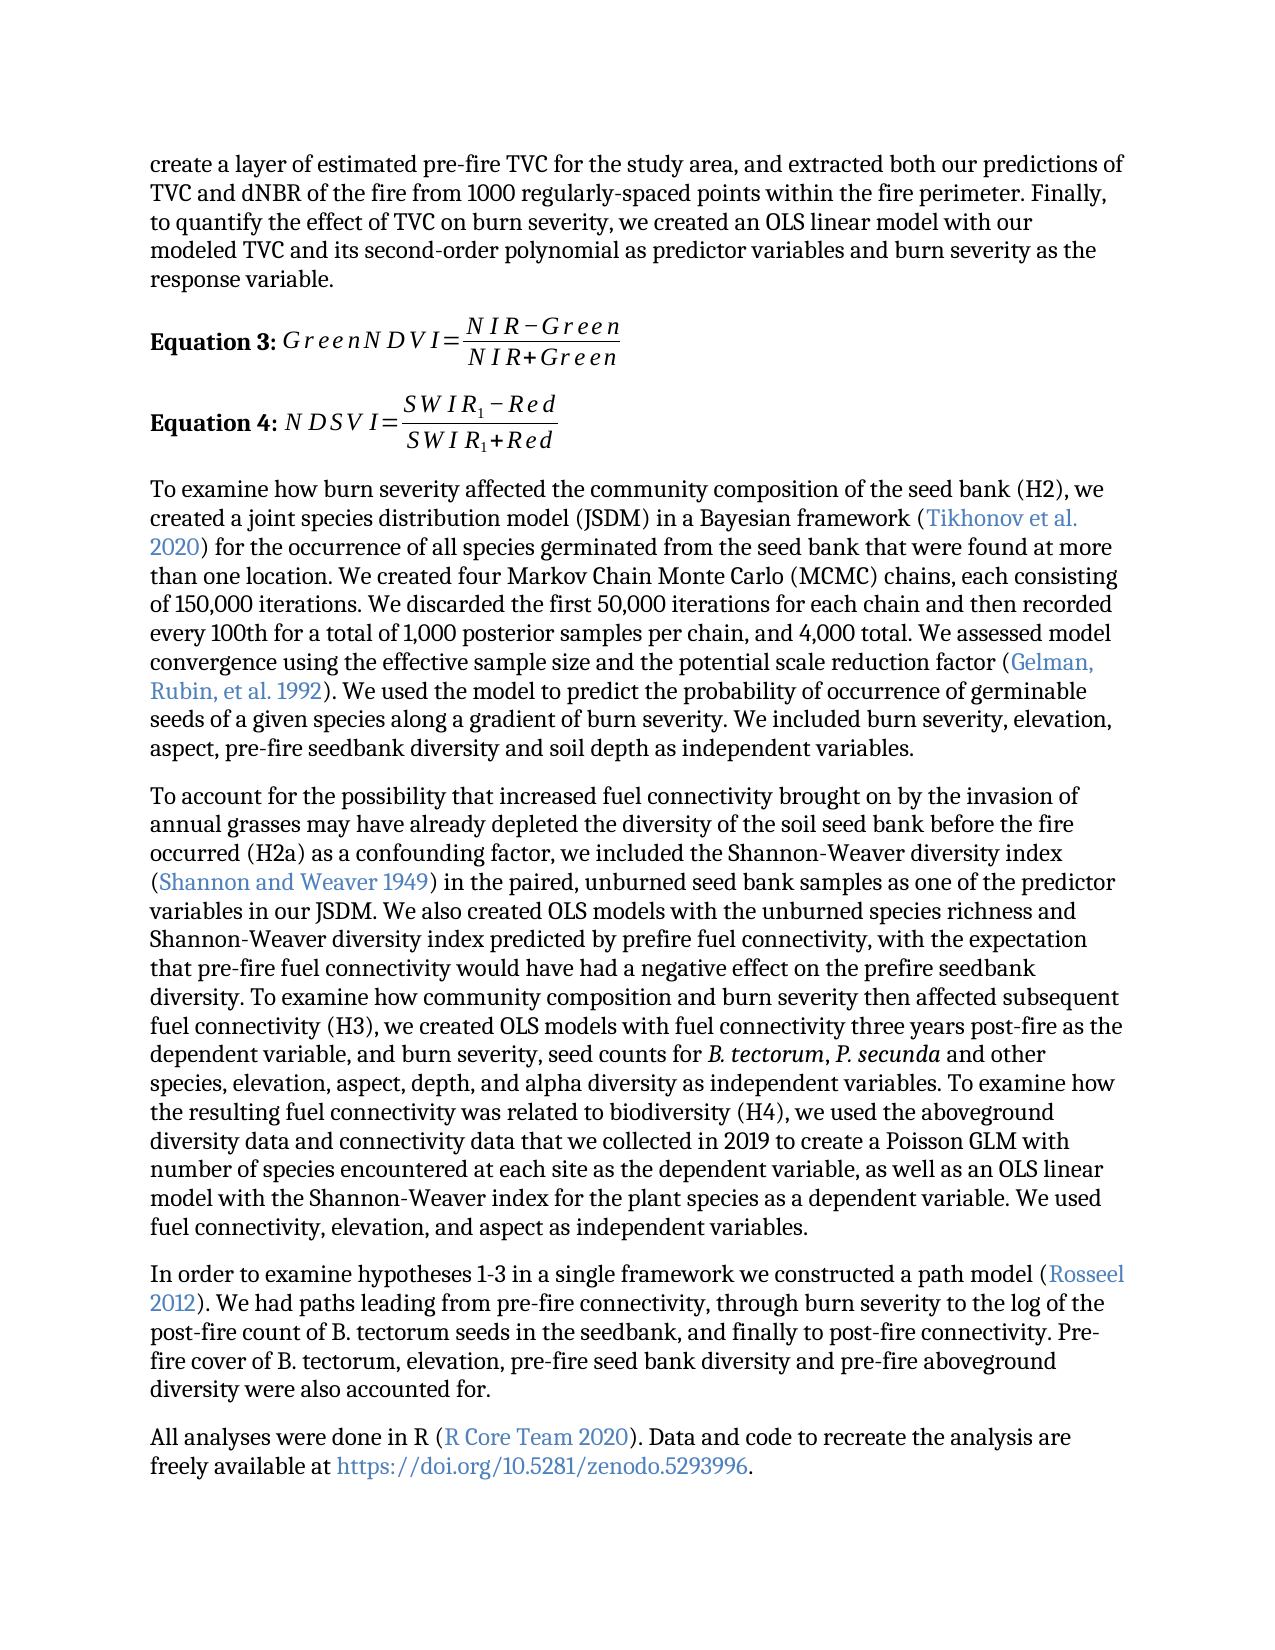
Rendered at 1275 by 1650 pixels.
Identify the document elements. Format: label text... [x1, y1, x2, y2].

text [150, 150, 1125, 294]
text Equation 4: [150, 390, 1125, 457]
text In order to examine hypotheses 1-3 in a single framework we constructed a path model (Rosseel 2012). We had paths leading from pre-fire connectivity, through burn severity to the log of the post-fire count of B. tectorum seeds in the seedbank, and finally to post-fire connectivity. Pre-fire cover of B. tectorum, elevation, pre-fire seed bank diversity and pre-fire aboveground diversity were also accounted for. [150, 1260, 1125, 1404]
text To examine how burn severity affected the community composition of the seed bank (H2), we created a joint species distribution model (JSDM) in a Bayesian framework (Tikhonov et al. 2020) for the occurrence of all species germinated from the seed bank that were found at more than one location. We created four Markov Chain Monte Carlo (MCMC) chains, each consisting of 150,000 iterations. We discarded the first 50,000 iterations for each chain and then recorded every 100th for a total of 1,000 posterior samples per chain, and 4,000 total. We assessed model convergence using the effective sample size and the potential scale reduction factor (Gelman, Rubin, et al. 1992). We used the model to predict the probability of occurrence of germinable seeds of a given species along a gradient of burn severity. We included burn severity, elevation, aspect, pre-fire seedbank diversity and soil depth as independent variables. [150, 475, 1125, 763]
text To account for the possibility that increased fuel connectivity brought on by the invasion of annual grasses may have already depleted the diversity of the soil seed bank before the fire occurred (H2a) as a confounding factor, we included the Shannon-Weaver diversity index (Shannon and Weaver 1949) in the paired, unburned seed bank samples as one of the predictor variables in our JSDM. We also created OLS models with the unburned species richness and Shannon-Weaver diversity index predicted by prefire fuel connectivity, with the expectation that pre-fire fuel connectivity would have had a negative effect on the prefire seedbank diversity. To examine how community composition and burn severity then affected subsequent fuel connectivity (H3), we created OLS models with fuel connectivity three years post-fire as the dependent variable, and burn severity, seed counts for B. tectorum, P. secunda and other species, elevation, aspect, depth, and alpha diversity as independent variables. To examine how the resulting fuel connectivity was related to biodiversity (H4), we used the aboveground diversity data and connectivity data that we collected in 2019 to create a Poisson GLM with number of species encountered at each site as the dependent variable, as well as an OLS linear model with the Shannon-Weaver index for the plant species as a dependent variable. We used fuel connectivity, elevation, and aspect as independent variables. [150, 782, 1125, 1242]
text Equation 3: [150, 312, 1125, 371]
text All analyses were done in R (R Core Team 2020). Data and code to recreate the analysis are freely available at https://doi.org/10.5281/zenodo.5293996. [150, 1423, 1125, 1480]
